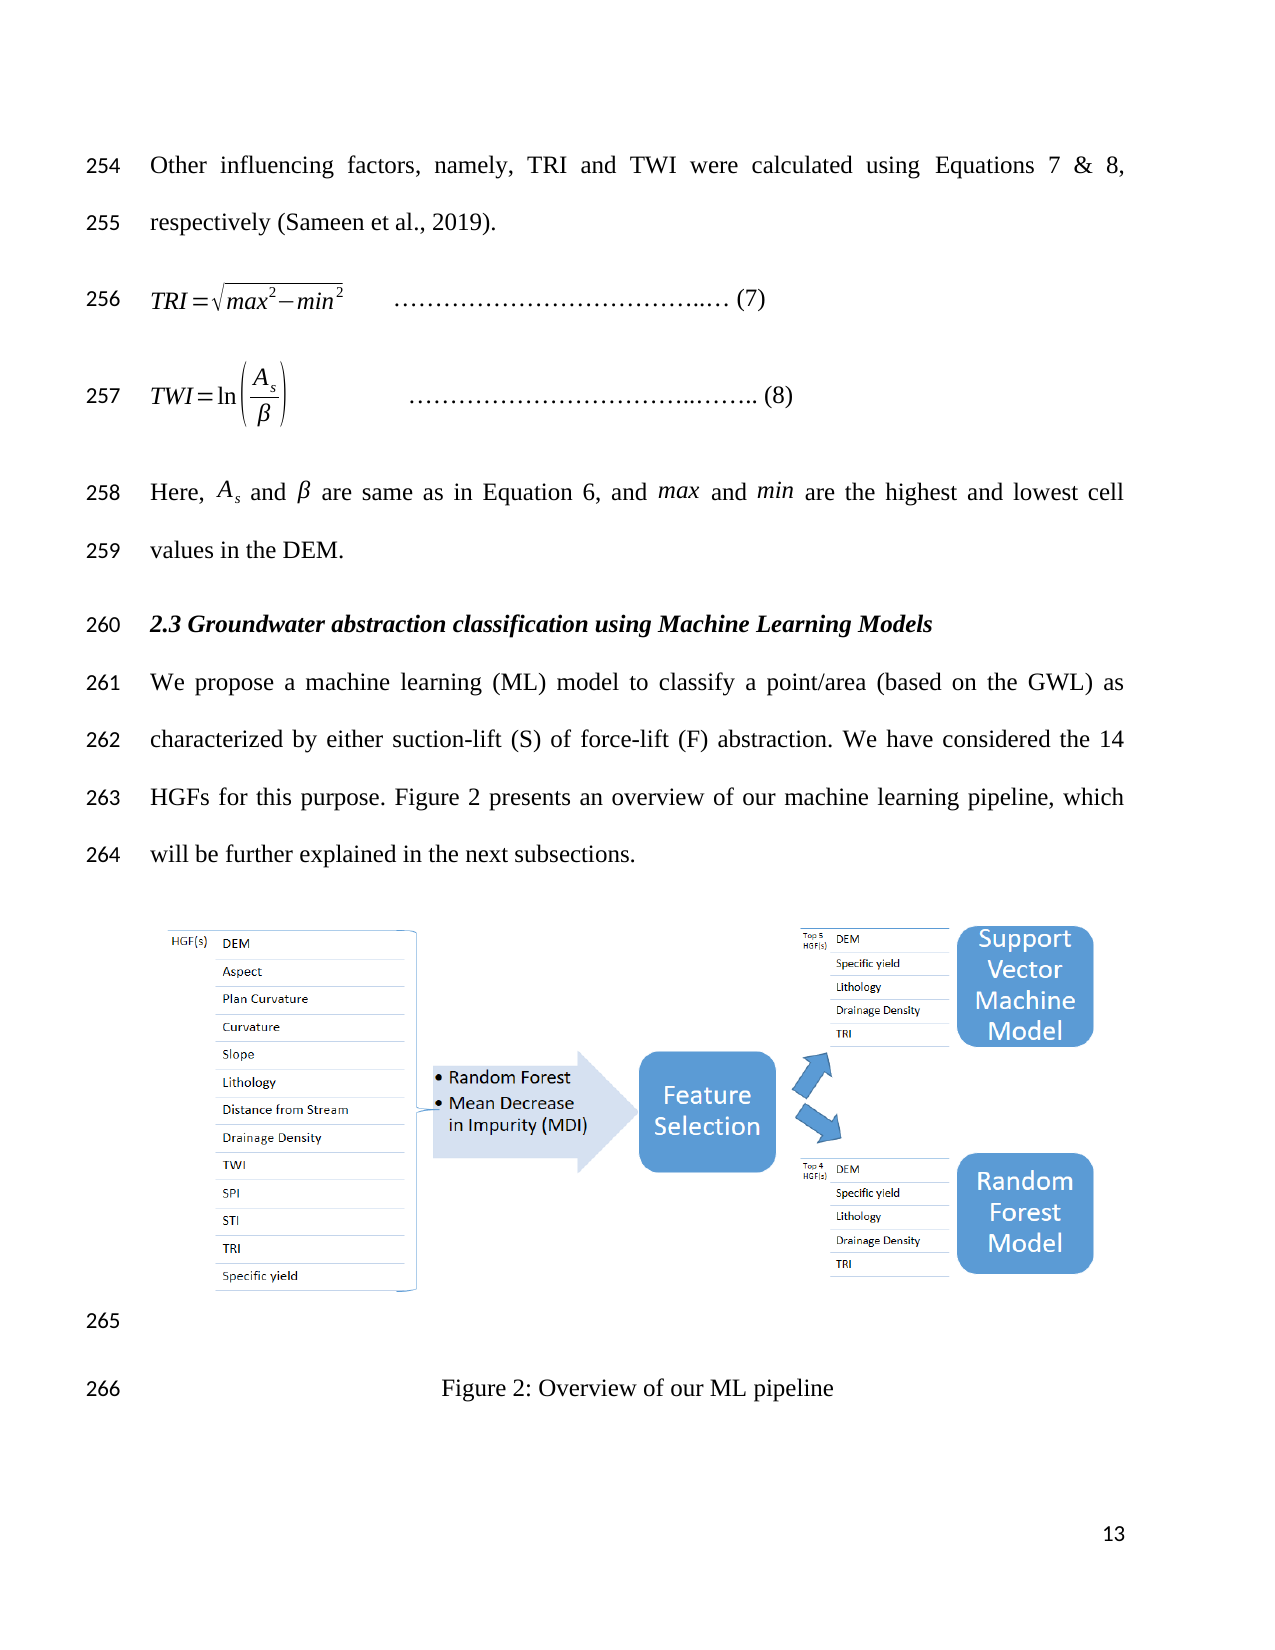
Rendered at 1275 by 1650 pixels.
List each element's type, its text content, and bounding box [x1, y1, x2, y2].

text Figure 2: Overview of our ML pipeline [150, 1373, 1125, 1402]
text Here, and are same as in Equation 6, and and are the highest and lowest cell values in the DEM. [150, 475, 1125, 564]
text ………………………………..… (7) [150, 282, 1125, 315]
text ……………………………..…….. (8) [150, 361, 1125, 430]
text We propose a machine learning (ML) model to classify a point/area (based on the GWL) as characterized by either suction-lift (S) of force-lift (F) abstraction. We have considered the 14 HGFs for this purpose. Figure 2 presents an overview of our machine learning pipeline, which will be further explained in the next subsections. [150, 667, 1125, 868]
text Other influencing factors, namely, TRI and TWI were calculated using Equations 7 & 8, respectively (Sameen et al., 2019). [150, 150, 1125, 236]
subtitle 2.3 Groundwater abstraction classification using Machine Learning Models [150, 609, 1125, 638]
picture [150, 913, 1125, 1329]
